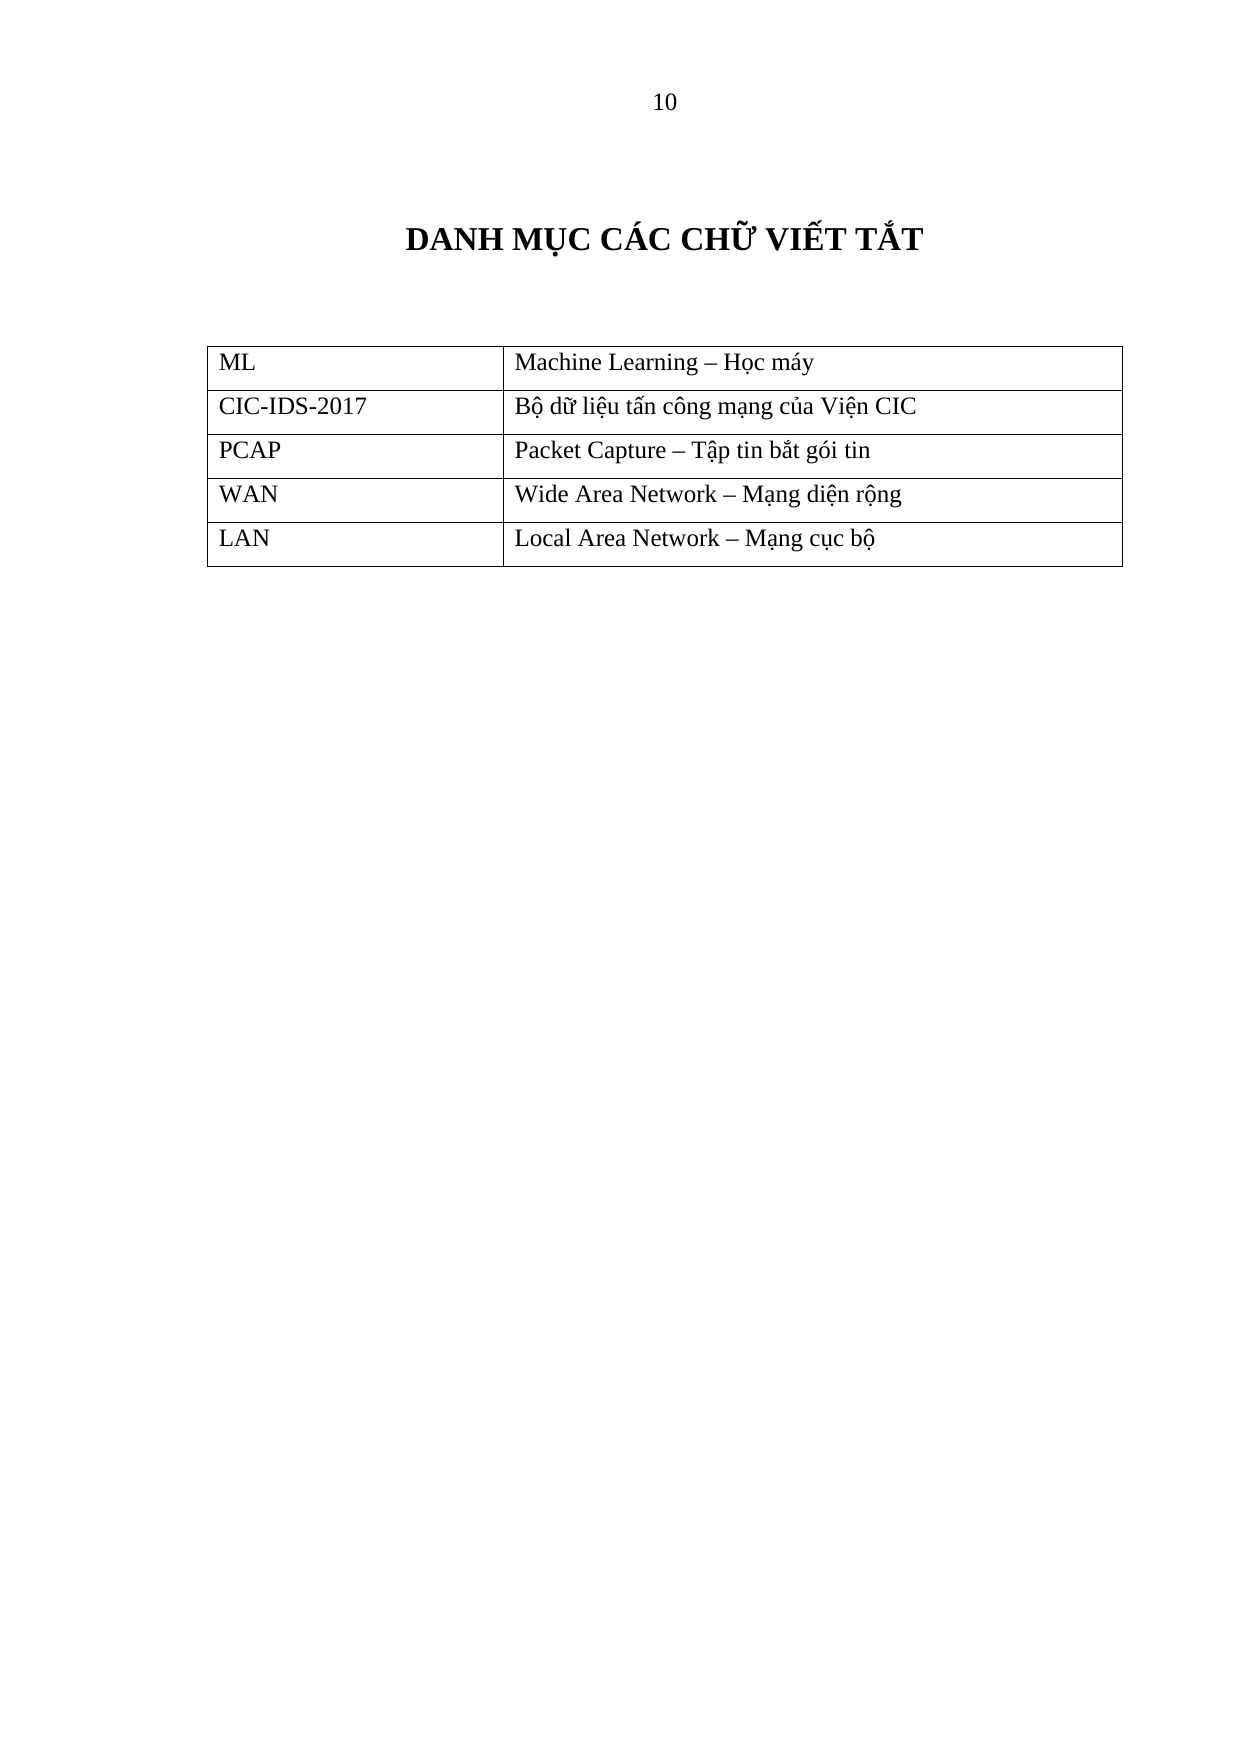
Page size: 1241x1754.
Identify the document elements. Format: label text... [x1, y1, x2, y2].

table_header ML [208, 347, 503, 390]
table_cell Local Area Network – Mạng cục bộ [504, 523, 1122, 566]
table_cell CIC-IDS-2017 [208, 391, 503, 434]
subtitle DANH MỤC CÁC CHỮ VIẾT TẮT [207, 219, 1122, 258]
table_cell Bộ dữ liệu tấn công mạng của Viện CIC [504, 391, 1122, 434]
table_cell LAN [208, 523, 503, 566]
table_cell WAN [208, 479, 503, 522]
table_header Machine Learning – Học máy [504, 347, 1122, 390]
table_cell Wide Area Network – Mạng diện rộng [504, 479, 1122, 522]
table_cell Packet Capture – Tập tin bắt gói tin [504, 435, 1122, 478]
table_cell PCAP [208, 435, 503, 478]
